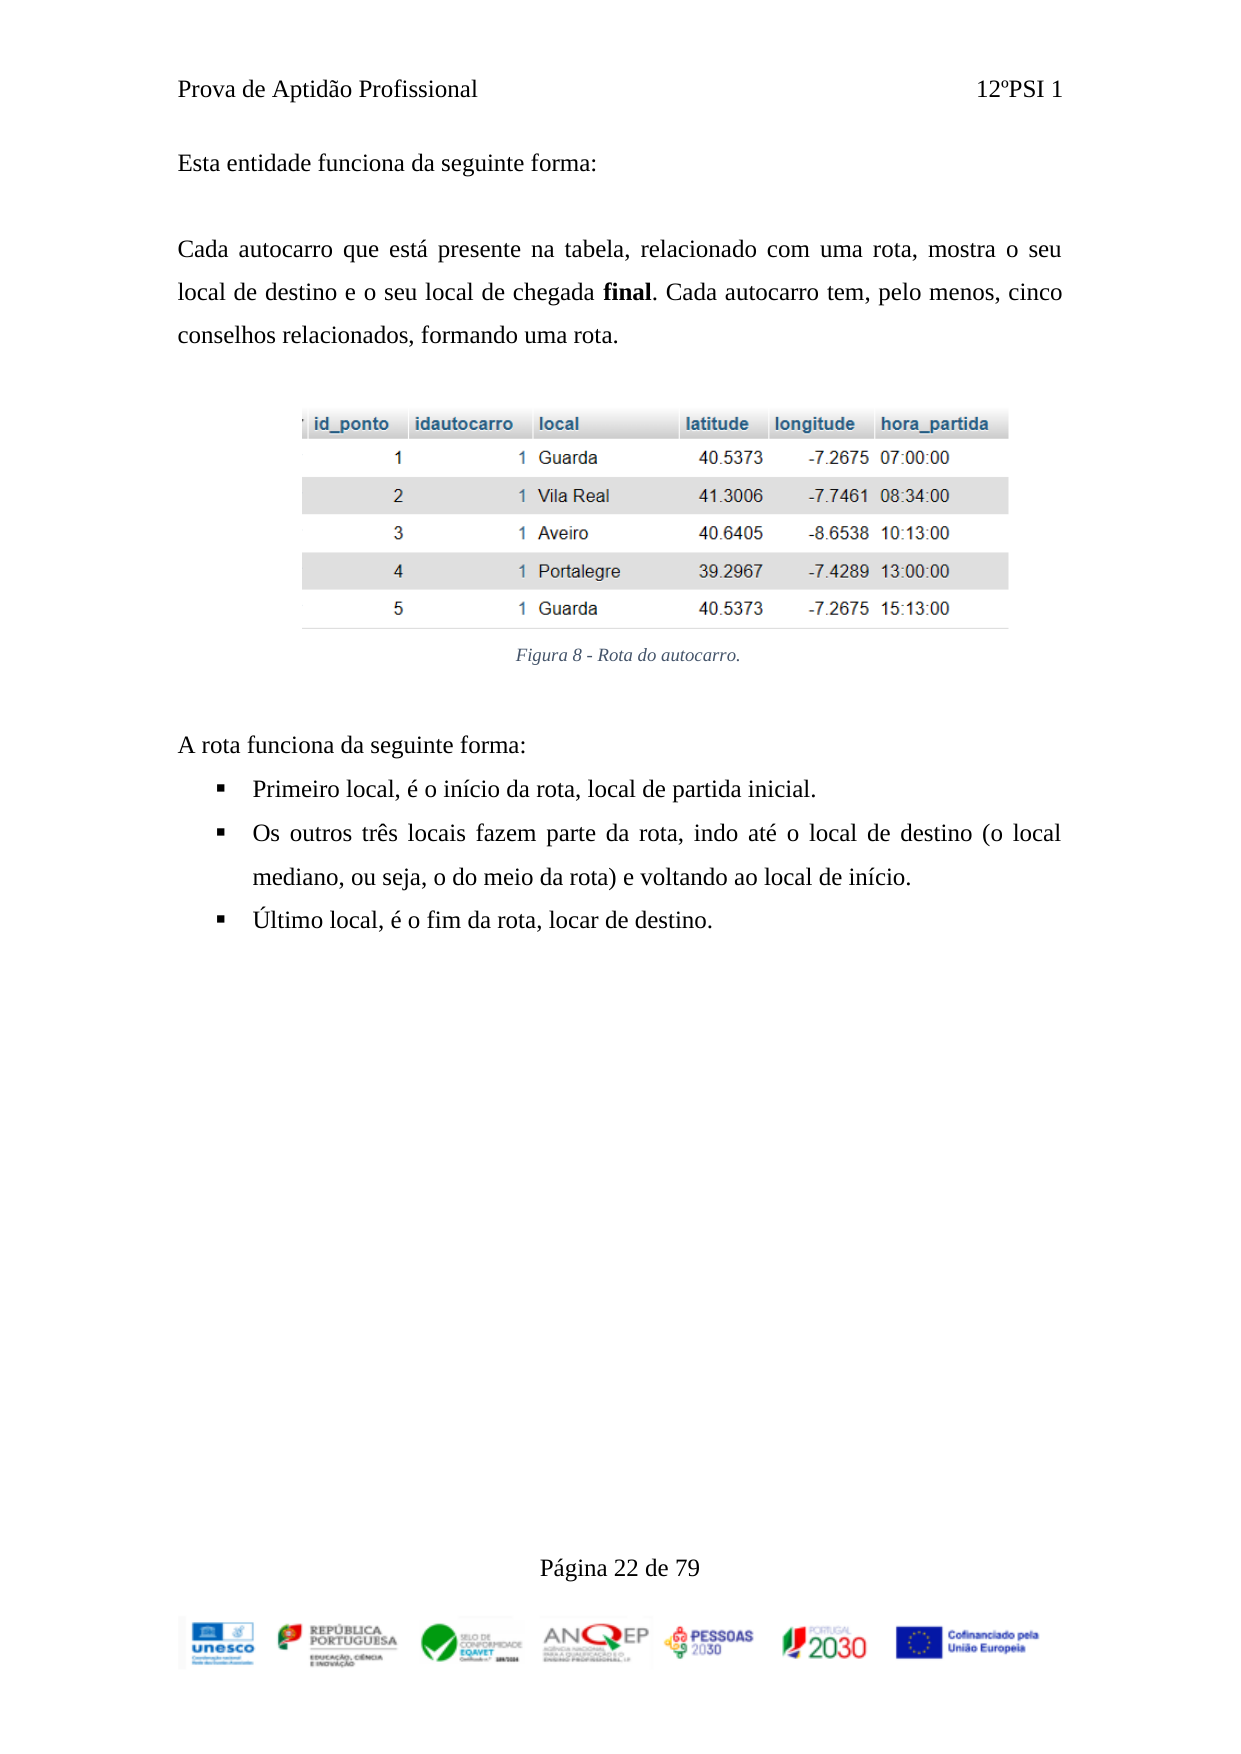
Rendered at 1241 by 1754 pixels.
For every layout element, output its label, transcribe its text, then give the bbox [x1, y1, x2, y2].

text Esta entidade funciona da seguinte forma: [177, 148, 1063, 176]
text A rota funciona da seguinte forma: [177, 730, 1063, 759]
list Os outros três locais fazem parte da rota, indo até o local de destino (o local mediano, ou seja, o do meio da rota) e voltando ao local de início. [215, 818, 1063, 890]
list Primeiro local, é o início da rota, local de partida inicial. [215, 774, 1063, 803]
picture [177, 1615, 1084, 1677]
list Último local, é o fim da rota, locar de destino. [215, 905, 1063, 934]
picture [302, 406, 1014, 629]
list Cada autocarro que está presente na tabela, relacionado com uma rota, mostra o seu local de destino e o seu local de chegada final. Cada autocarro tem, pelo menos, cinco conselhos relacionados, formando uma rota. [177, 234, 1063, 349]
